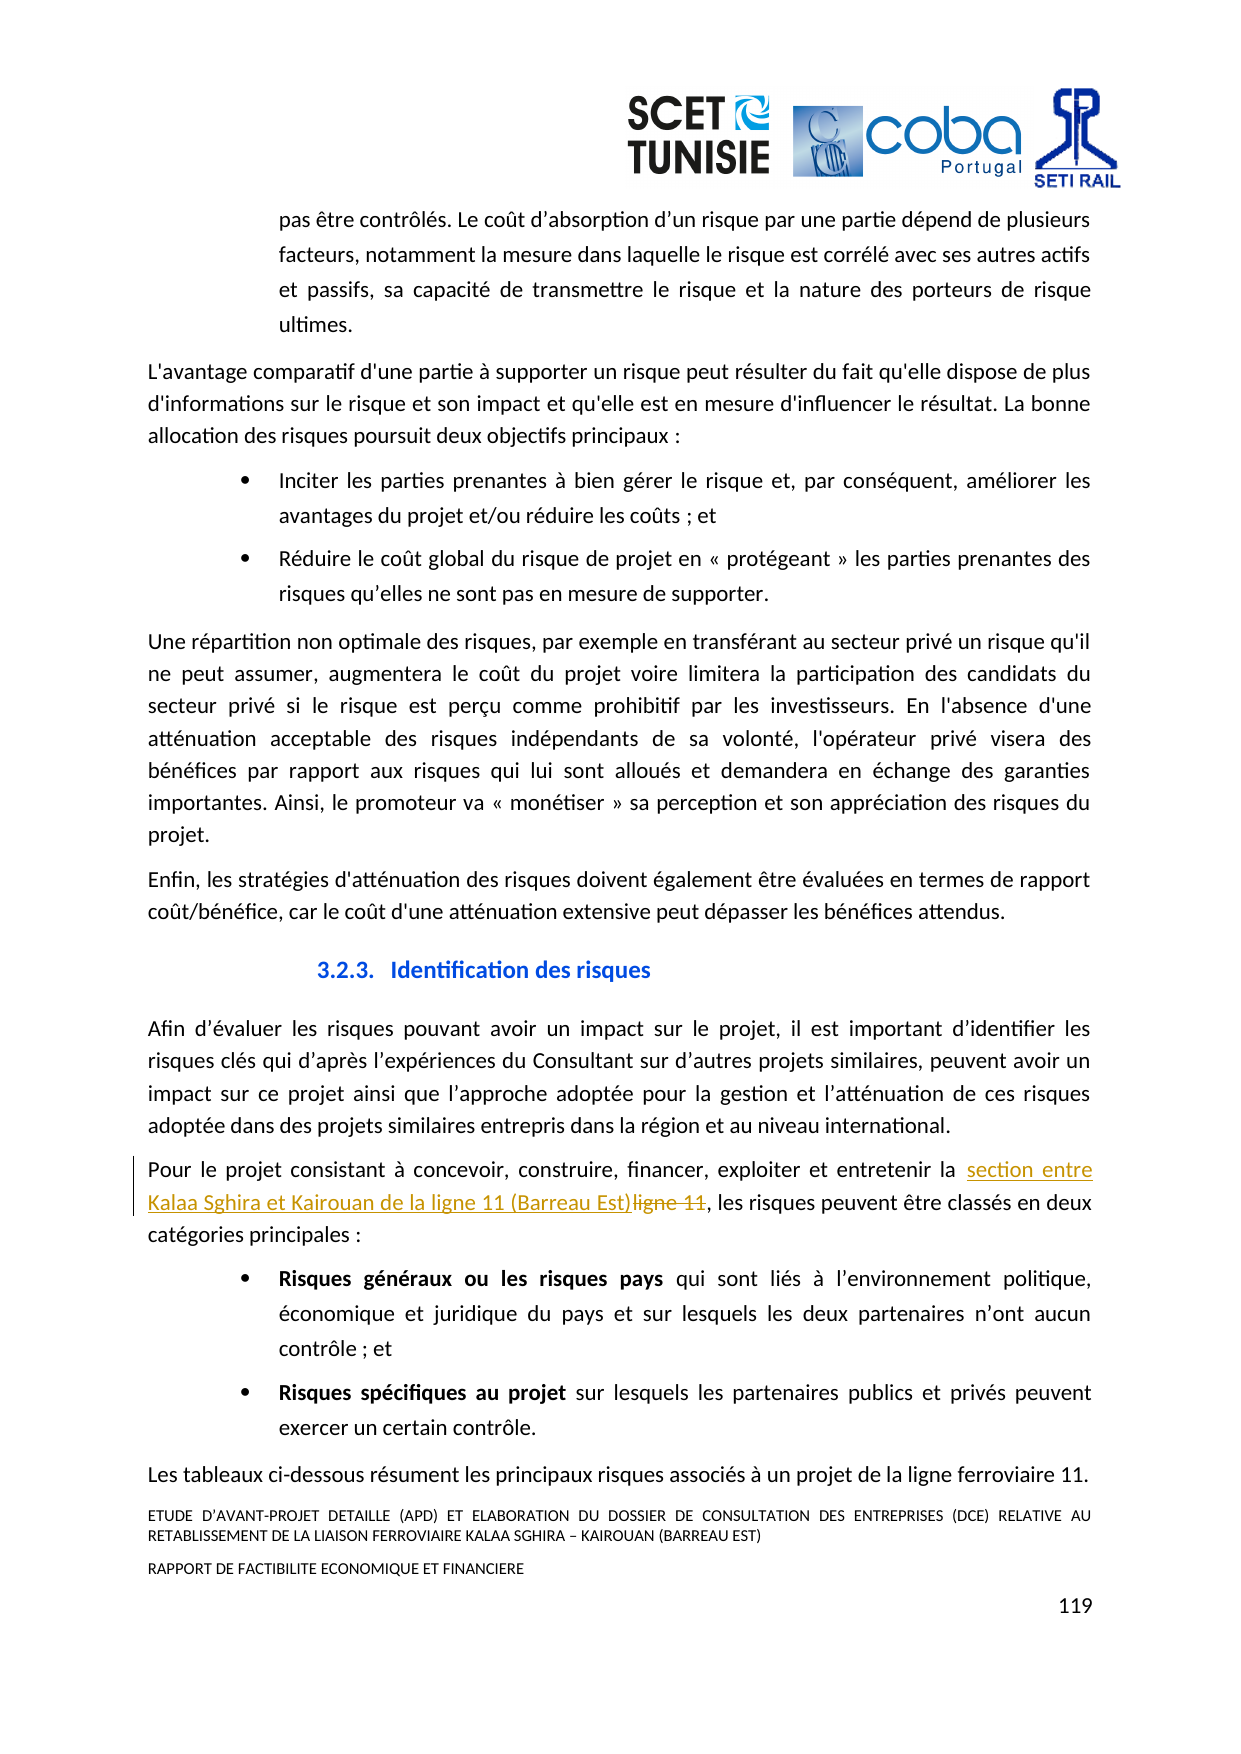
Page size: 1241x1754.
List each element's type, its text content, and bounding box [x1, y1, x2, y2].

list Inciter les parties prenantes à bien gérer le risque et, par conséquent, améliorer les avantages du projet et/ou réduire les coûts ; et [241, 466, 1093, 529]
list Risques généraux ou les risques pays qui sont liés à l’environnement politique, économique et juridique du pays et sur lesquels les deux partenaires n’ont aucun contrôle ; et [241, 1264, 1093, 1363]
text Identification des risques [317, 954, 1093, 985]
text Afin d’évaluer les risques pouvant avoir un impact sur le projet, il est important d’identifier les risques clés qui d’après l’expériences du Consultant sur d’autres projets similaires, peuvent avoir un impact sur ce projet ainsi que l’approche adoptée pour la gestion et l’atténuation de ces risques adoptée dans des projets similaires entrepris dans la région et au niveau international. [148, 1014, 1093, 1139]
text L'avantage comparatif d'une partie à supporter un risque peut résulter du fait qu'elle dispose de plus d'informations sur le risque et son impact et qu'elle est en mesure d'influencer le résultat. La bonne allocation des risques poursuit deux objectifs principaux : [148, 357, 1093, 449]
text Enfin, les stratégies d'atténuation des risques doivent également être évaluées en termes de rapport coût/bénéfice, car le coût d'une atténuation extensive peut dépasser les bénéfices attendus. [148, 865, 1093, 925]
text Les tableaux ci-dessous résument les principaux risques associés à un projet de la ligne ferroviaire 11. [148, 1460, 1093, 1488]
picture [624, 86, 1123, 189]
text Une répartition non optimale des risques, par exemple en transférant au secteur privé un risque qu'il ne peut assumer, augmentera le coût du projet voire limitera la participation des candidats du secteur privé si le risque est perçu comme prohibitif par les investisseurs. En l'absence d'une atténuation acceptable des risques indépendants de sa volonté, l'opérateur privé visera des bénéfices par rapport aux risques qui lui sont alloués et demandera en échange des garanties importantes. Ainsi, le promoteur va « monétiser » sa perception et son appréciation des risques du projet. [148, 627, 1093, 848]
list Réduire le coût global du risque de projet en « protégeant » les parties prenantes des risques qu’elles ne sont pas en mesure de supporter. [241, 544, 1093, 608]
text Pour le projet consistant à concevoir, construire, financer, exploiter et entretenir la , les risques peuvent être classés en deux catégories principales : [148, 1156, 1093, 1248]
list Risques spécifiques au projet sur lesquels les partenaires publics et privés peuvent exercer un certain contrôle. [241, 1378, 1093, 1441]
